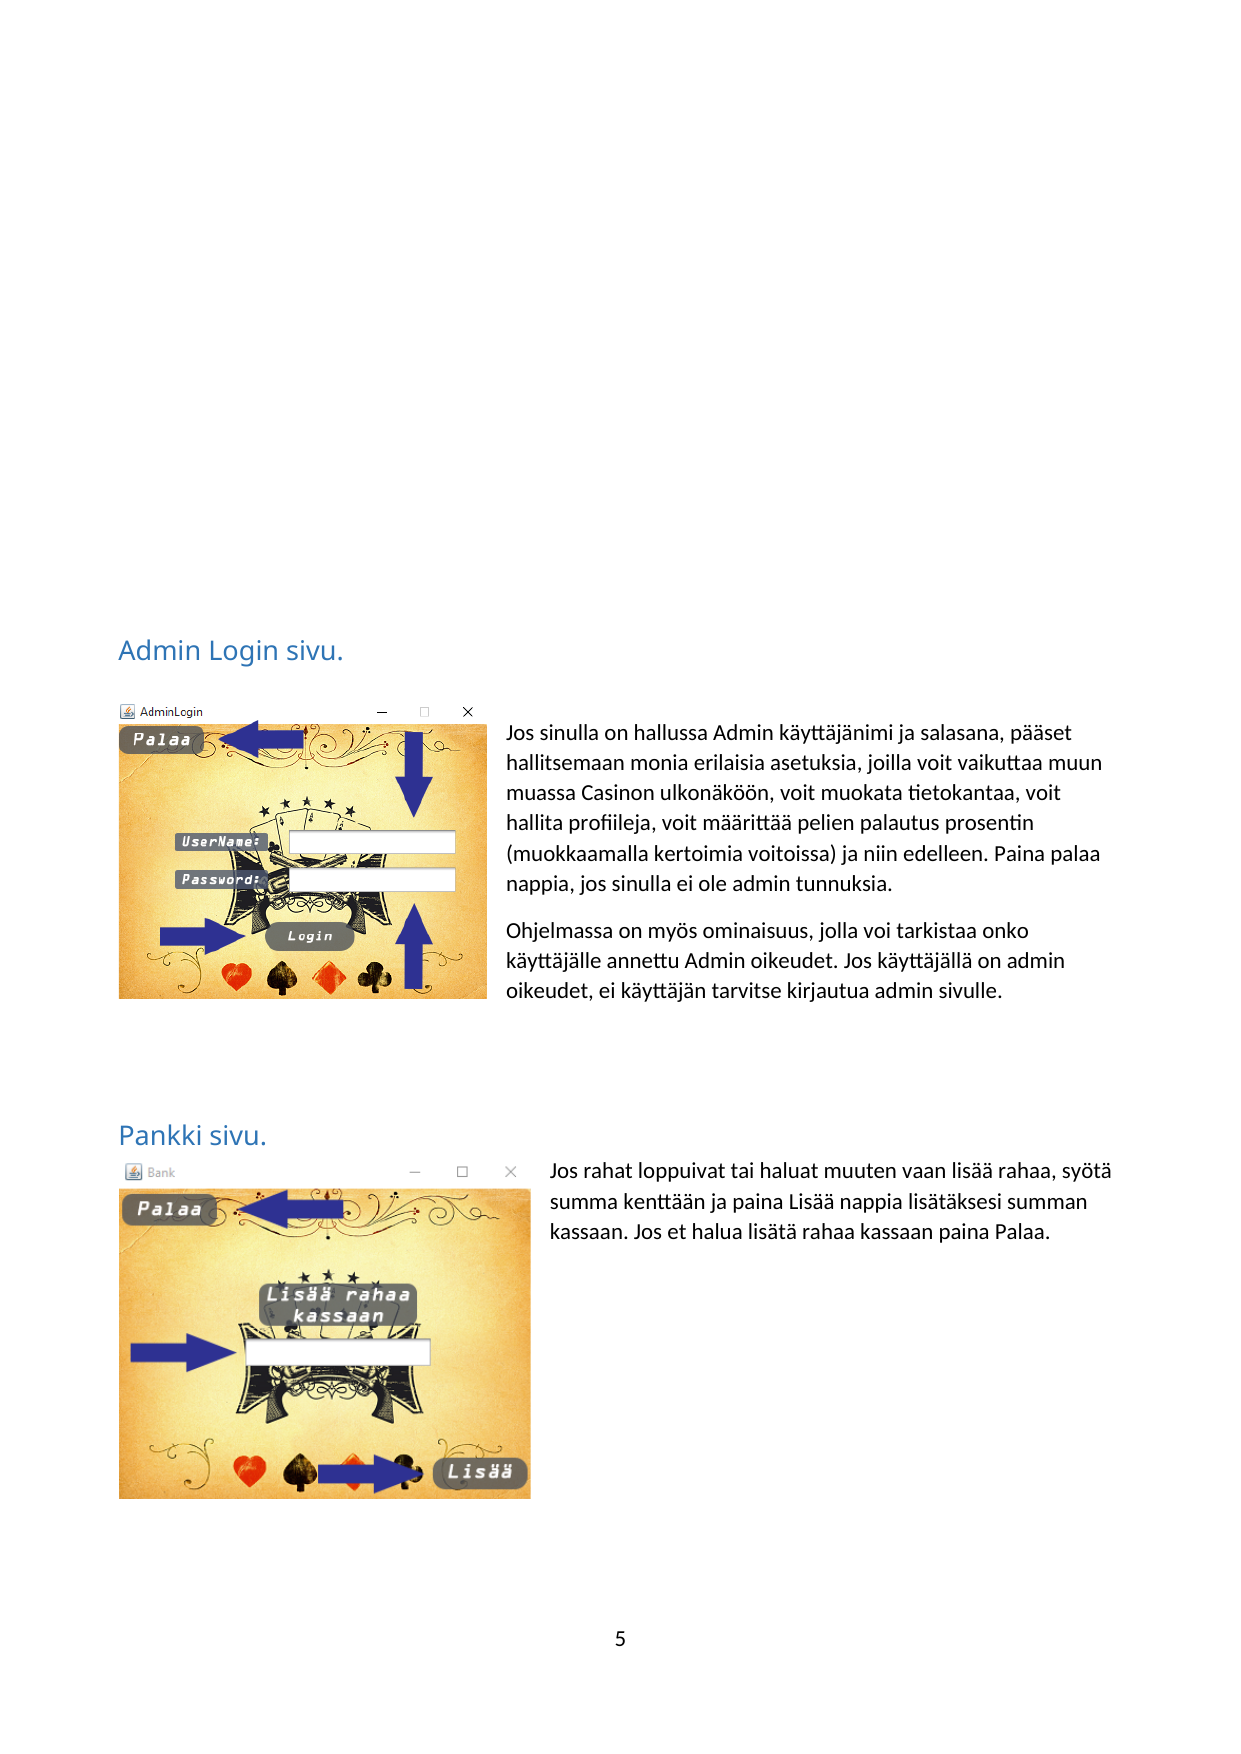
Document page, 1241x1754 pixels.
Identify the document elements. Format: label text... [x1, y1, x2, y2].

picture [118, 1157, 531, 1499]
subtitle Pankki sivu. [118, 1117, 1122, 1154]
picture [118, 700, 487, 998]
text Jos sinulla on hallussa Admin käyttäjänimi ja salasana, pääset hallitsemaan monia erilaisia asetuksia, joilla voit vaikuttaa muun muassa Casinon ulkonäköön, voit muokata tietokantaa, voit hallita profiileja, voit määrittää pelien palautus prosentin (muokkaamalla kertoimia voitoissa) ja niin edelleen. Paina palaa nappia, jos sinulla ei ole admin tunnuksia. [487, 718, 1122, 897]
text Jos rahat loppuivat tai haluat muuten vaan lisää rahaa, syötä summa kenttään ja paina Lisää nappia lisätäksesi summan kassaan. Jos et halua lisätä rahaa kassaan paina Palaa. [531, 1157, 1122, 1245]
text Ohjelmassa on myös ominaisuus, jolla voi tarkistaa onko käyttäjälle annettu Admin oikeudet. Jos käyttäjällä on admin oikeudet, ei käyttäjän tarvitse kirjautua admin sivulle. [118, 916, 1122, 1004]
subtitle Admin Login sivu. [118, 631, 1122, 668]
